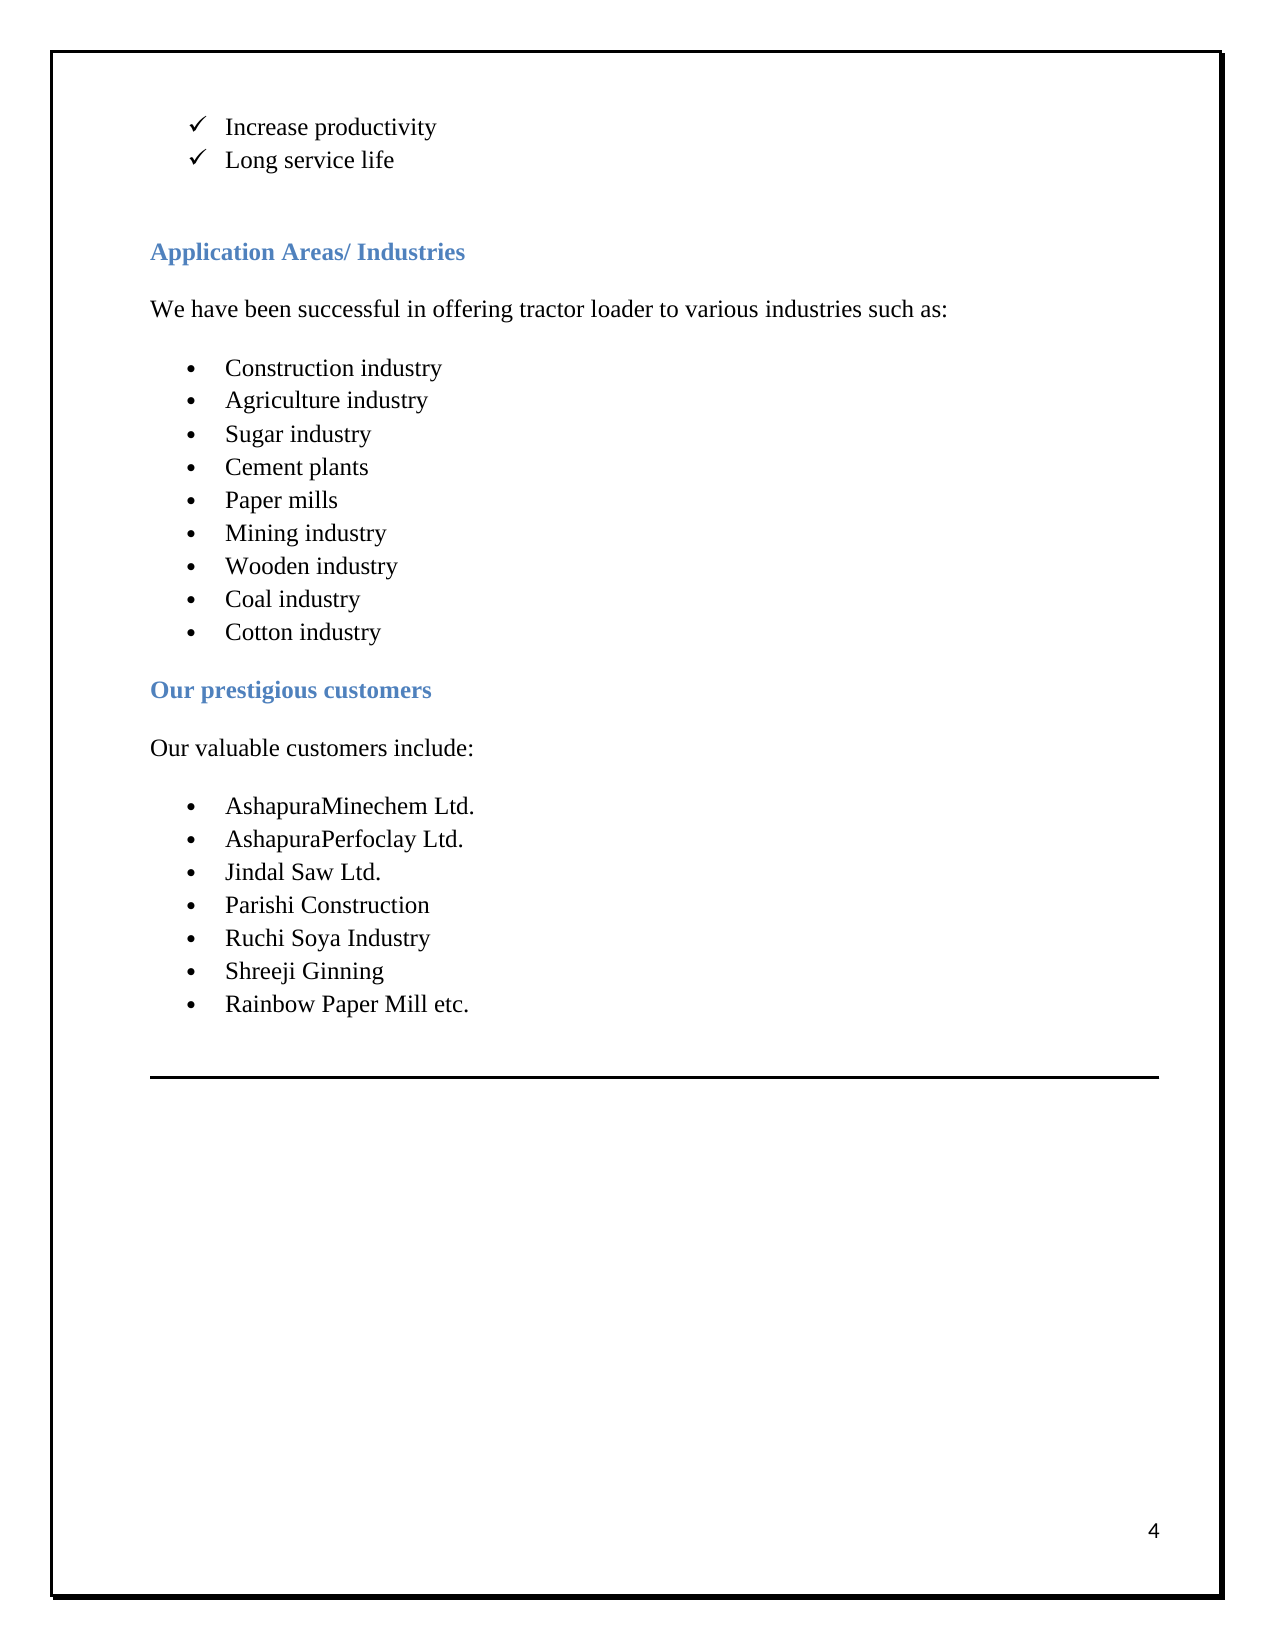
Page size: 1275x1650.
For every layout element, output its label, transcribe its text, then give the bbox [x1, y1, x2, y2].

list Long service life [187, 146, 1159, 174]
list Agriculture industry [187, 386, 1159, 414]
list Paper mills [187, 485, 1159, 513]
list Shreeji Ginning [187, 956, 1159, 985]
list Parishi Construction [187, 890, 1159, 919]
list Sugar industry [187, 419, 1159, 447]
list Coal industry [187, 584, 1159, 612]
list Increase productivity [187, 112, 1159, 141]
text Application Areas/ Industries [150, 237, 1159, 265]
list Rainbow Paper Mill etc. [187, 989, 1159, 1018]
text Our prestigious customers [150, 675, 1159, 703]
text We have been successful in offering tractor loader to various industries such as: [150, 294, 1159, 323]
text Our valuable customers include: [150, 733, 1159, 762]
list AshapuraPerfoclay Ltd. [187, 824, 1159, 853]
list Cement plants [187, 452, 1159, 480]
list Jindal Saw Ltd. [187, 857, 1159, 886]
list Construction industry [187, 353, 1159, 381]
list Mining industry [187, 518, 1159, 546]
list AshapuraMinechem Ltd. [187, 791, 1159, 819]
list Ruchi Soya Industry [187, 923, 1159, 952]
list Wooden industry [187, 551, 1159, 579]
list Cotton industry [187, 617, 1159, 646]
